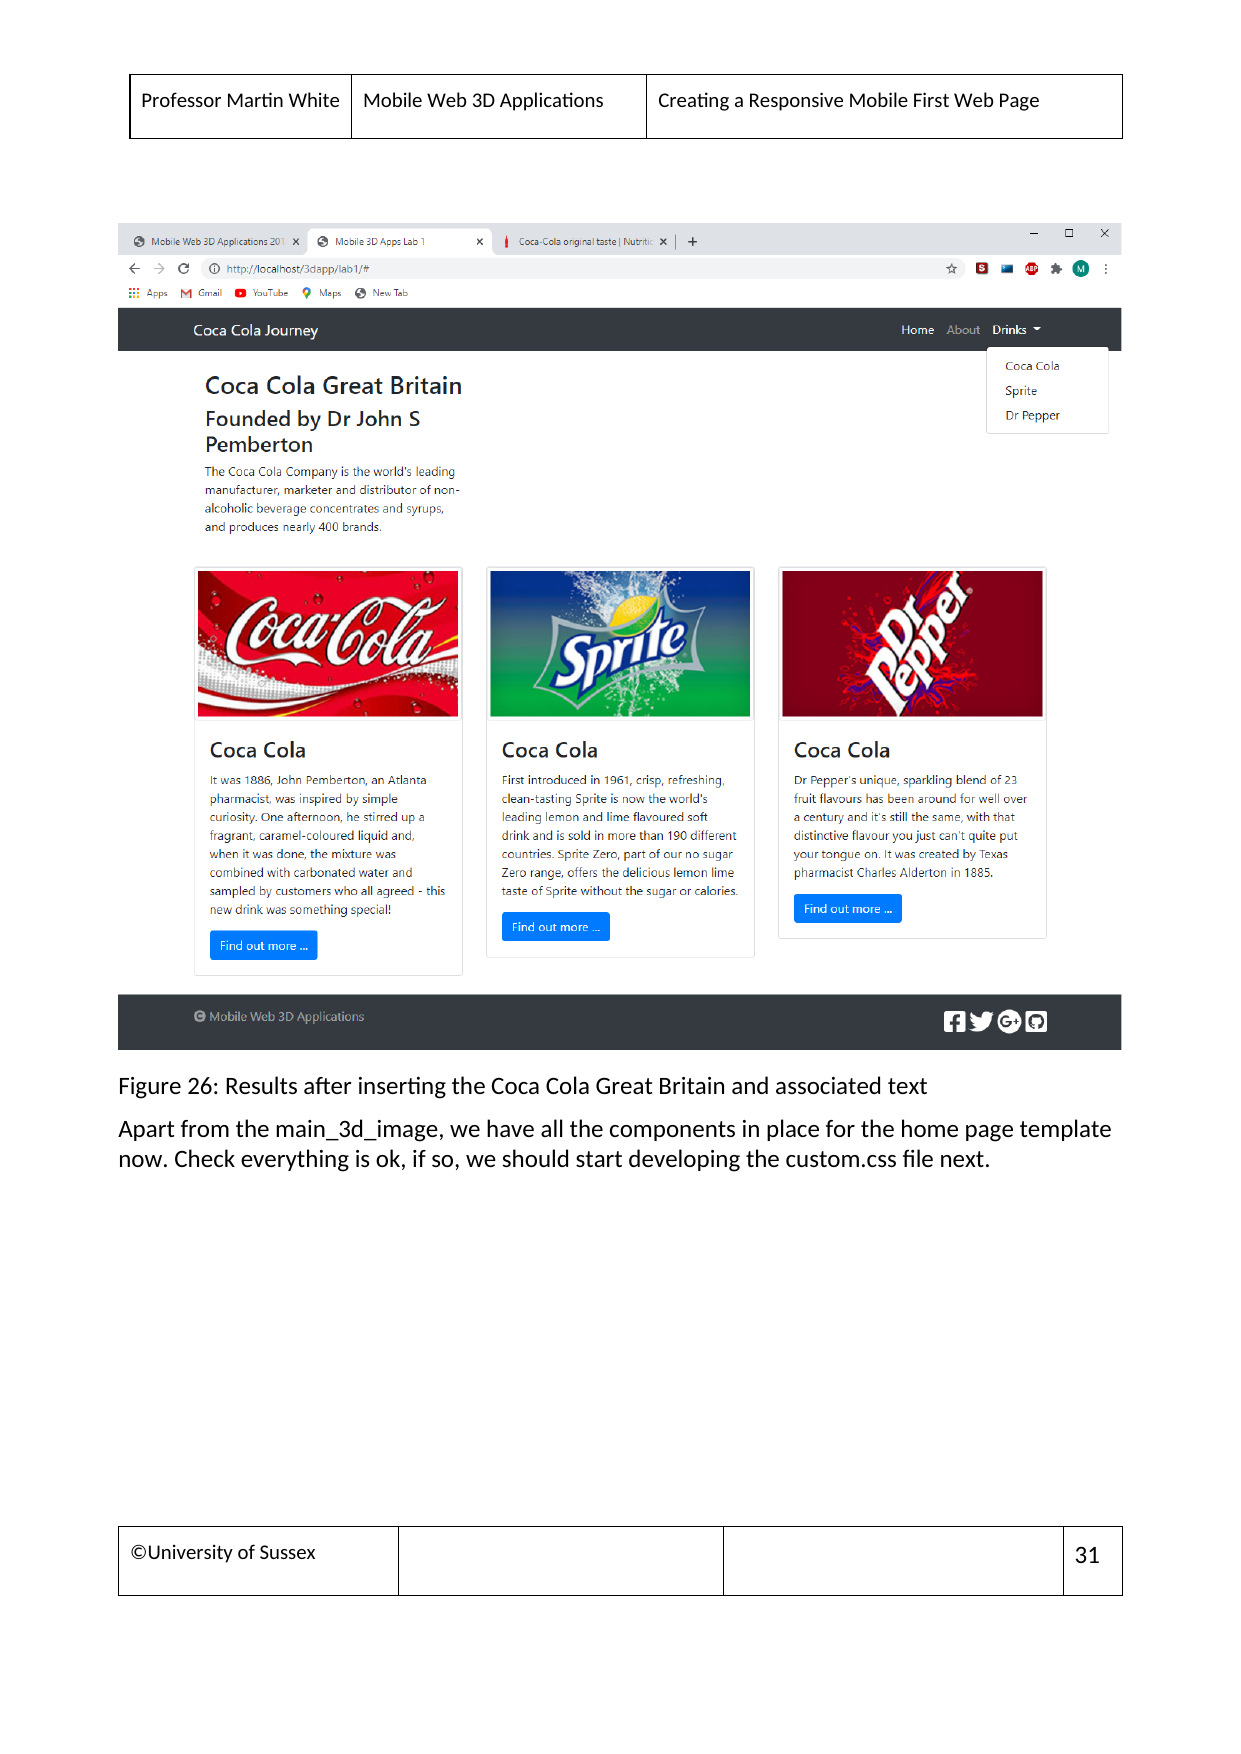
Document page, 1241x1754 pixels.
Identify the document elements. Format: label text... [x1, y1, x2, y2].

text Apart from the main_3d_image, we have all the components in place for the home page template now. Check everything is ok, if so, we should start developing the custom.css file next. [118, 1113, 1122, 1174]
picture [118, 223, 1122, 1058]
text Figure 26: Results after inserting the Coca Cola Great Britain and associated text [118, 1070, 1122, 1100]
